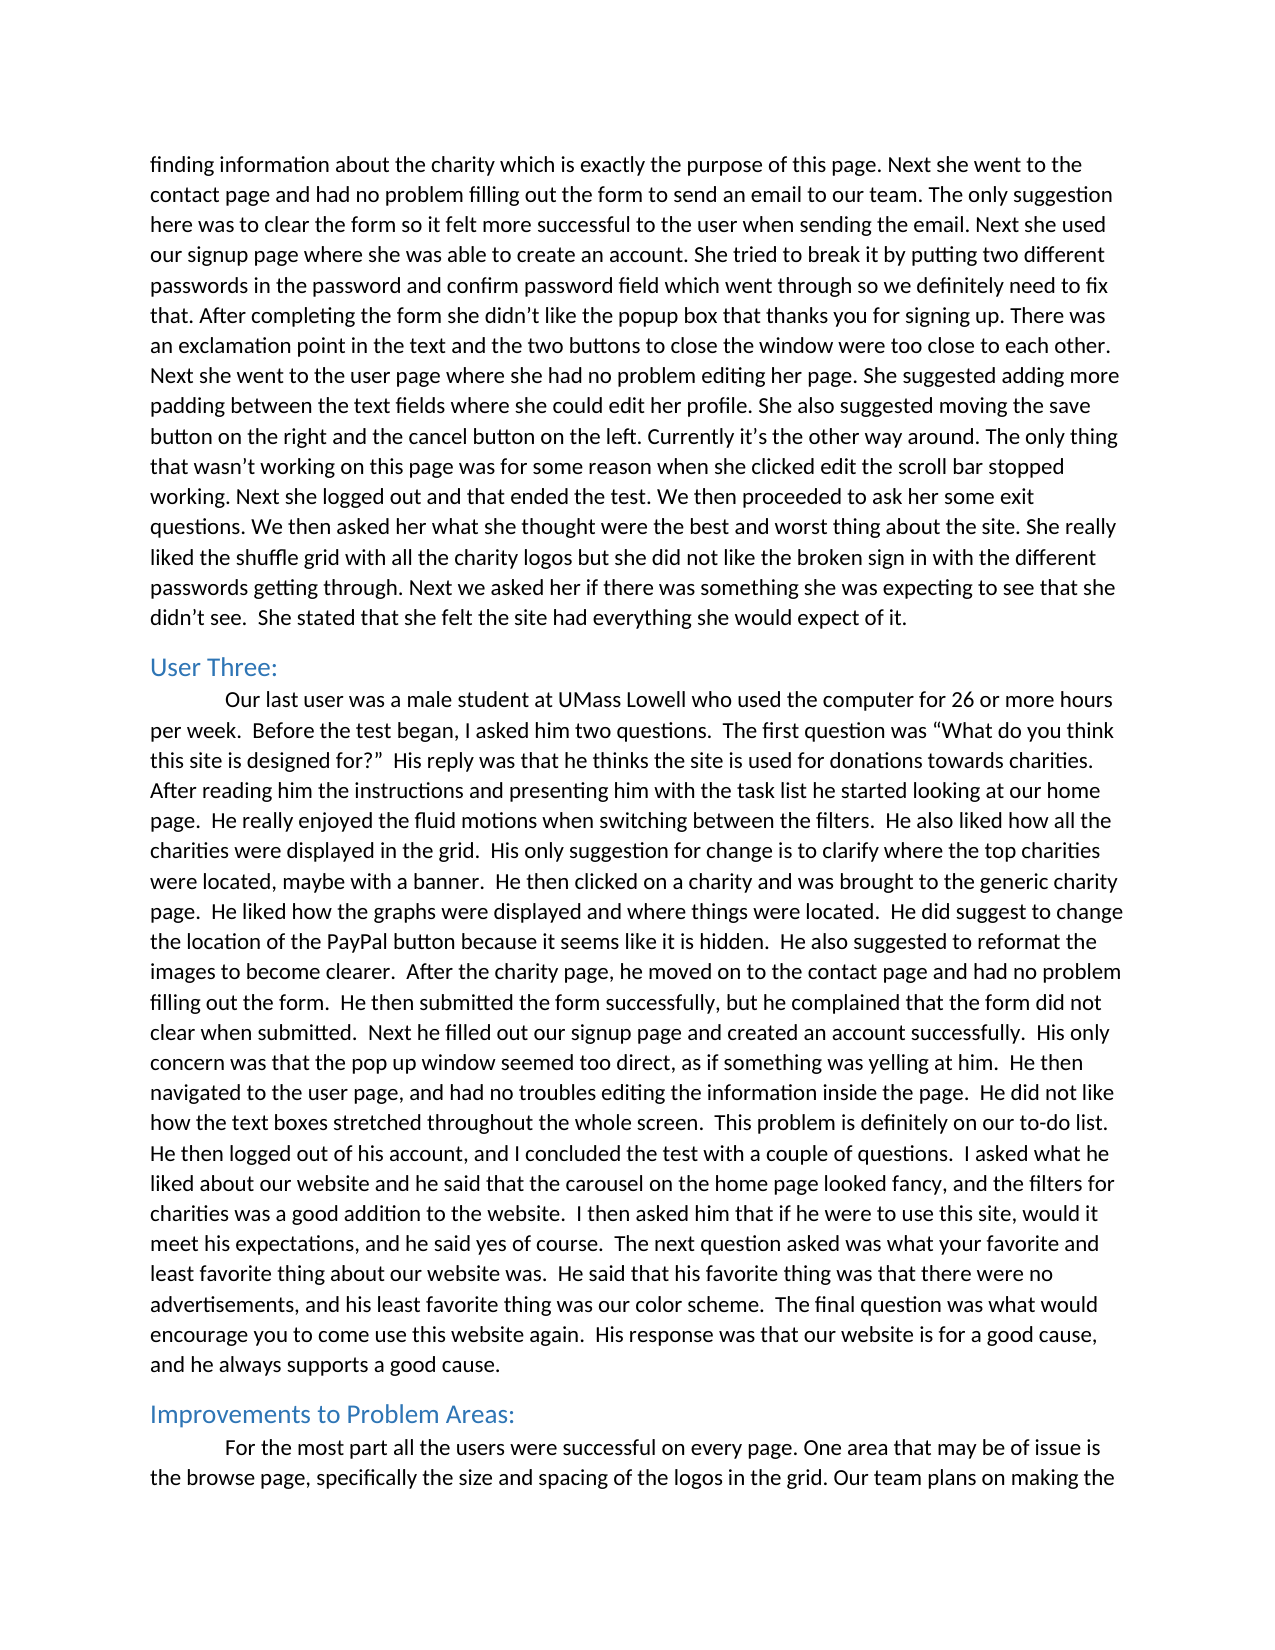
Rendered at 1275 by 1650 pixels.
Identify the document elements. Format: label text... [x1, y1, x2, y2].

subtitle User Three: [150, 650, 1125, 683]
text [150, 1433, 1125, 1491]
subtitle Improvements to Problem Areas: [150, 1397, 1125, 1430]
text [150, 150, 1125, 631]
text Our last user was a male student at UMass Lowell who used the computer for 26 or more hours per week. Before the test began, I asked him two questions. The first question was “What do you think this site is designed for?” His reply was that he thinks the site is used for donations towards charities. After reading him the instructions and presenting him with the task list he started looking at our home page. He really enjoyed the fluid motions when switching between the filters. He also liked how all the charities were displayed in the grid. His only suggestion for change is to clarify where the top charities were located, maybe with a banner. He then clicked on a charity and was brought to the generic charity page. He liked how the graphs were displayed and where things were located. He did suggest to change the location of the PayPal button because it seems like it is hidden. He also suggested to reformat the images to become clearer. After the charity page, he moved on to the contact page and had no problem filling out the form. He then submitted the form successfully, but he complained that the form did not clear when submitted. Next he filled out our signup page and created an account successfully. His only concern was that the pop up window seemed too direct, as if something was yelling at him. He then navigated to the user page, and had no troubles editing the information inside the page. He did not like how the text boxes stretched throughout the whole screen. This problem is definitely on our to-do list. He then logged out of his account, and I concluded the test with a couple of questions. I asked what he liked about our website and he said that the carousel on the home page looked fancy, and the filters for charities was a good addition to the website. I then asked him that if he were to use this site, would it meet his expectations, and he said yes of course. The next question asked was what your favorite and least favorite thing about our website was. He said that his favorite thing was that there were no advertisements, and his least favorite thing was our color scheme. The final question was what would encourage you to come use this website again. His response was that our website is for a good cause, and he always supports a good cause. [150, 686, 1125, 1378]
